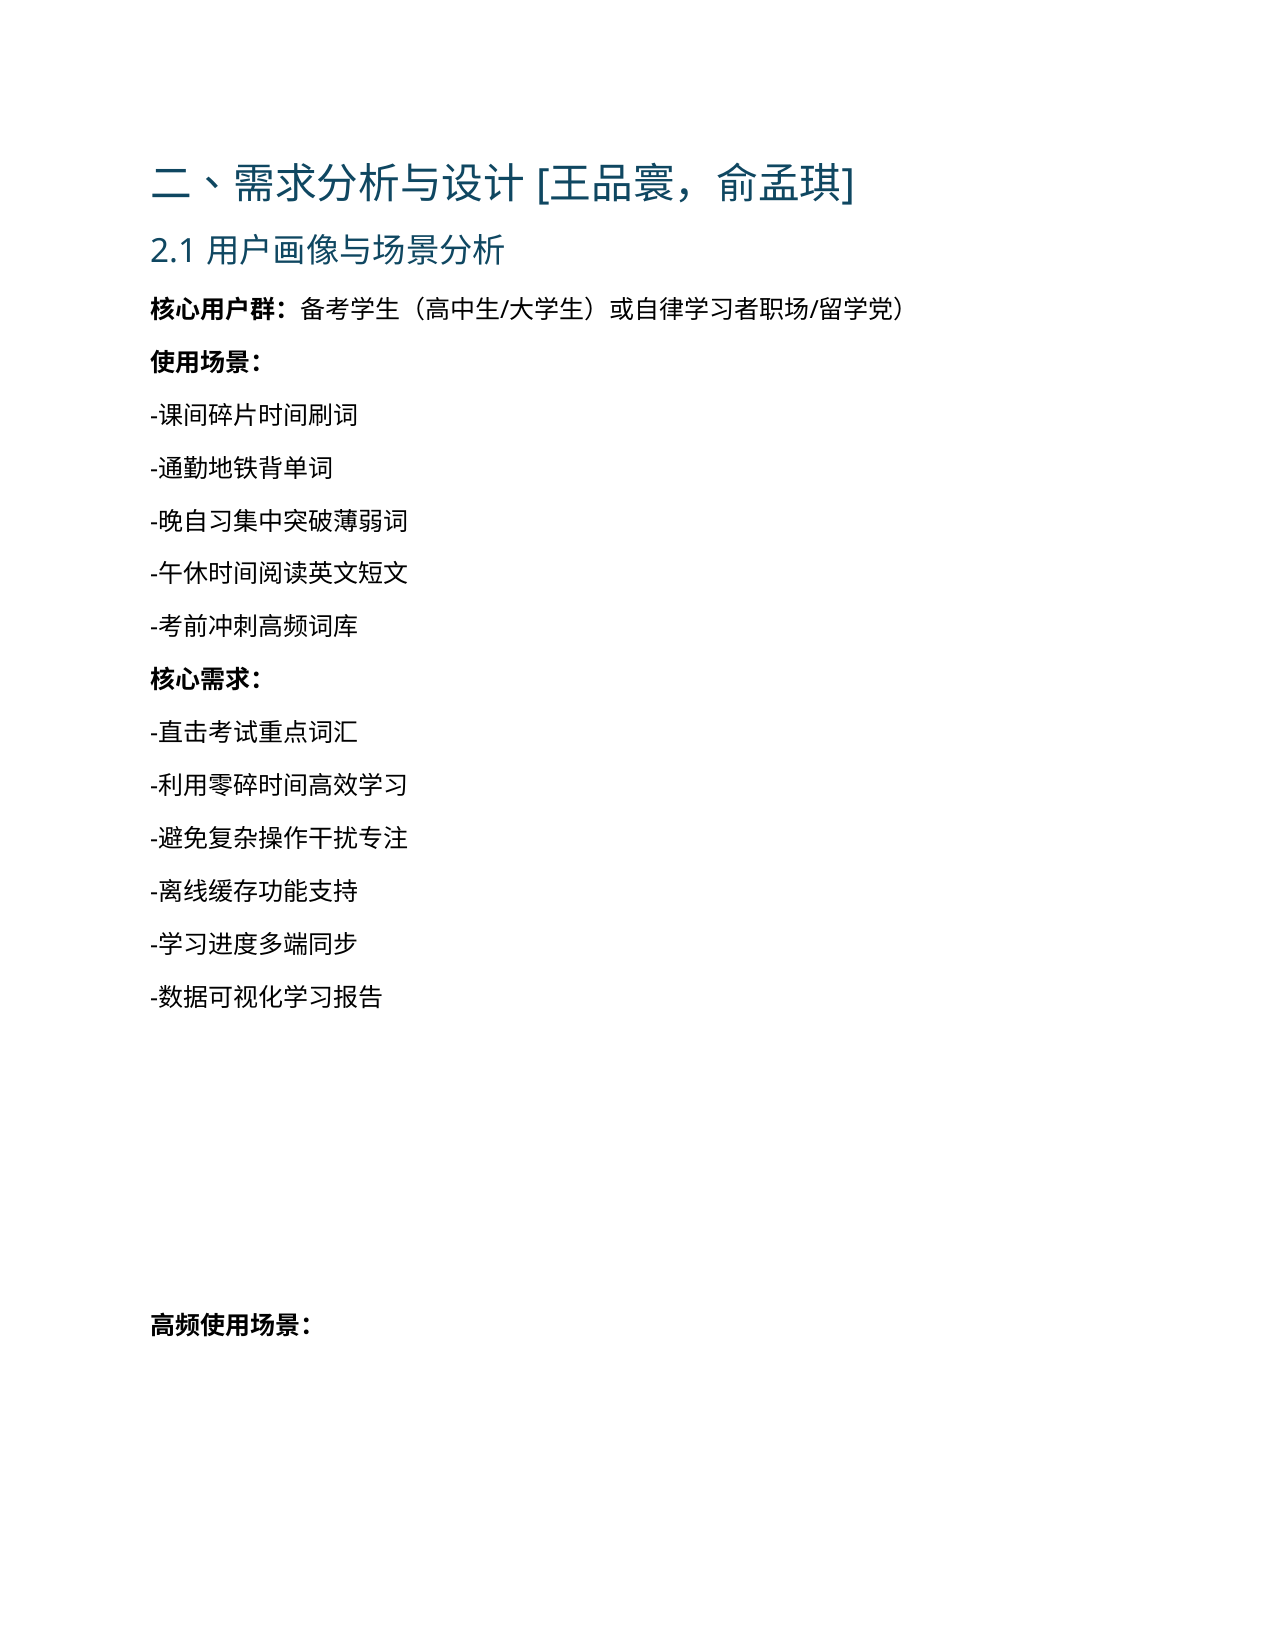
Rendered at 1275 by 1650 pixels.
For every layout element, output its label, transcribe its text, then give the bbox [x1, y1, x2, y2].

subtitle -课间碎片时间刷词 [150, 395, 1125, 431]
subtitle -直击考试重点词汇 [150, 713, 1125, 749]
subtitle 使用场景： [150, 342, 1125, 378]
subtitle 核心用户群：备考学生（高中生/大学生）或自律学习者职场/留学党） [150, 289, 1125, 326]
subtitle -数据可视化学习报告 [150, 977, 1125, 1013]
subtitle 核心需求： [150, 660, 1125, 696]
subtitle -通勤地铁背单词 [150, 448, 1125, 484]
subtitle -利用零碎时间高效学习 [150, 766, 1125, 802]
subtitle -离线缓存功能支持 [150, 871, 1125, 908]
text 高频使用场景： [150, 1306, 1125, 1342]
subtitle -避免复杂操作干扰专注 [150, 818, 1125, 855]
subtitle -考前冲刺高频词库 [150, 607, 1125, 643]
subtitle -学习进度多端同步 [150, 924, 1125, 961]
subtitle 二、需求分析与设计 [王品寰，俞孟琪] [150, 150, 1125, 211]
subtitle 2.1 用户画像与场景分析 [150, 227, 1125, 273]
subtitle -午休时间阅读英文短文 [150, 554, 1125, 590]
subtitle -晚自习集中突破薄弱词 [150, 501, 1125, 537]
